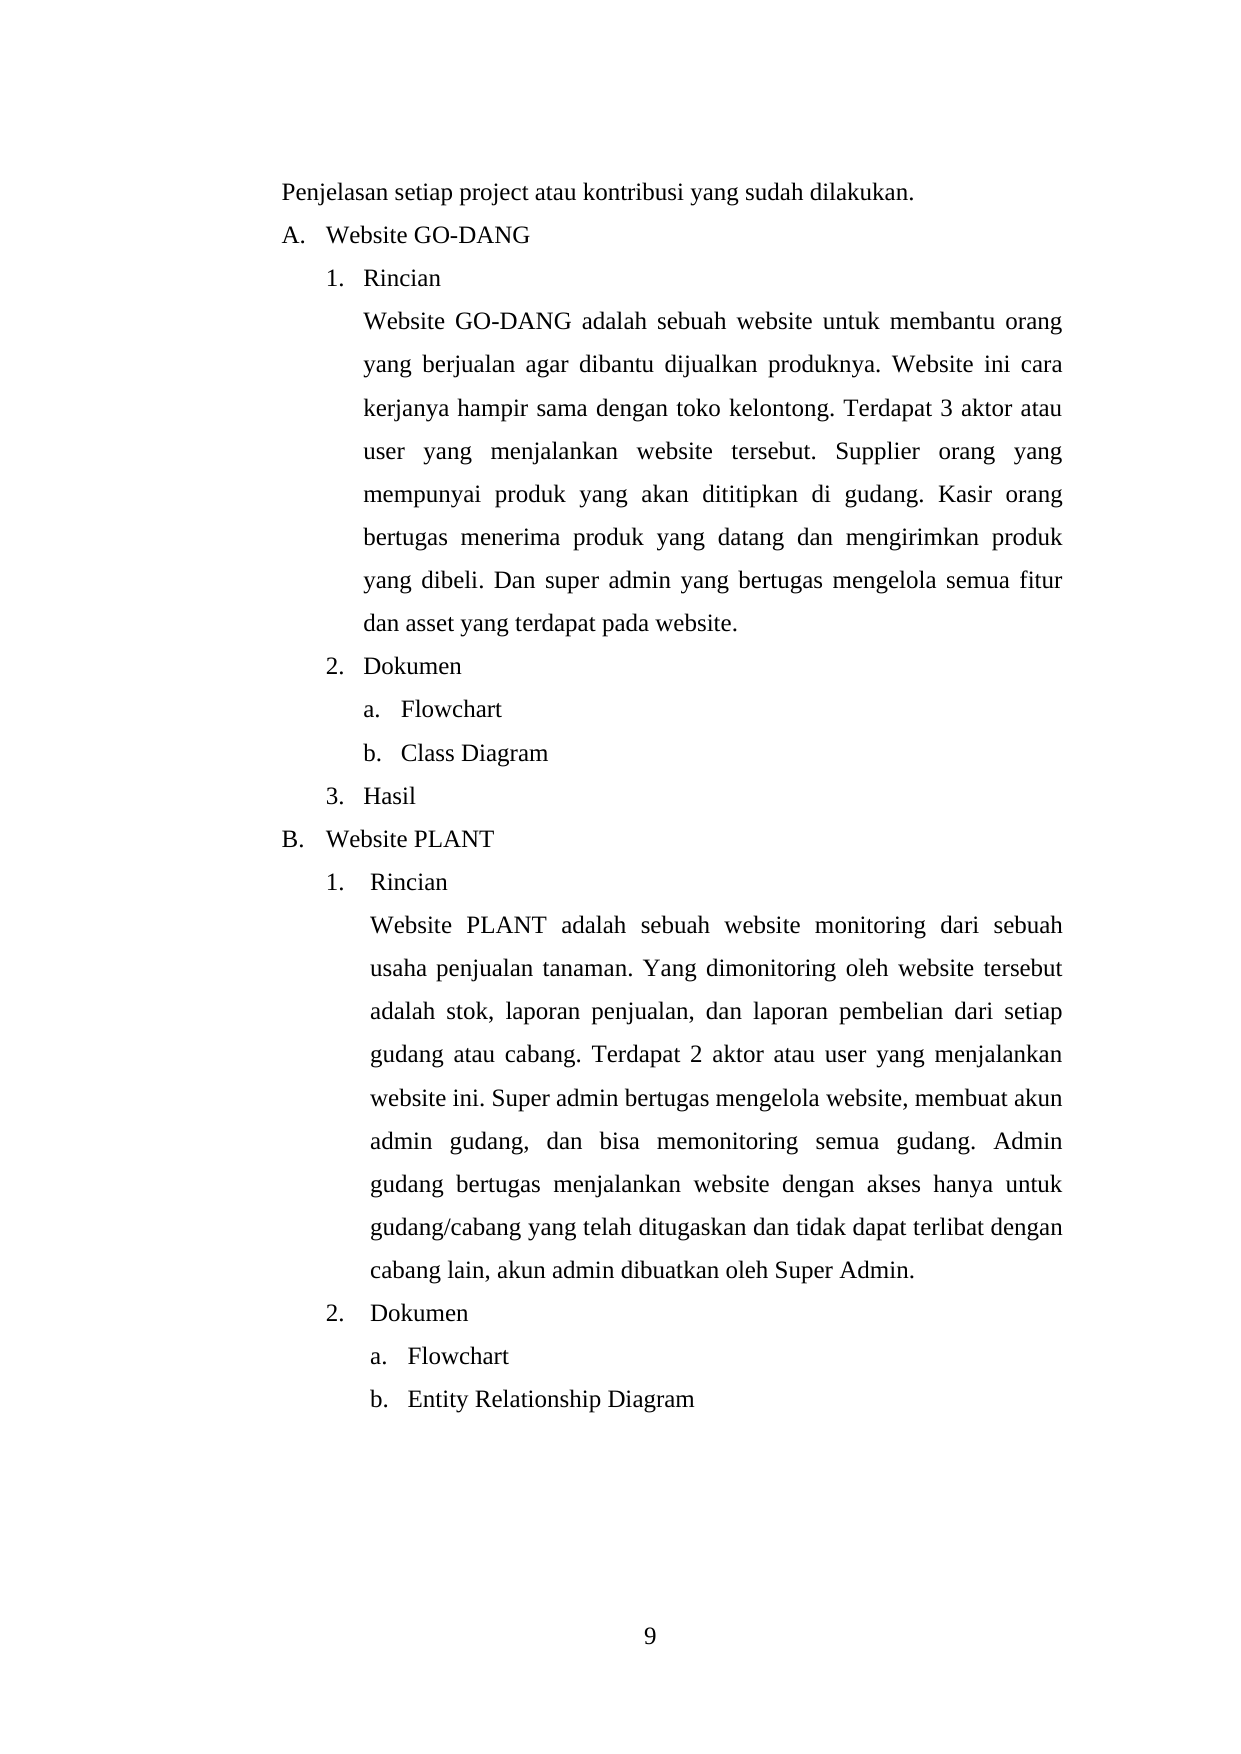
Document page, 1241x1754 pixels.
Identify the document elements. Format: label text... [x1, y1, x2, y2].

list Dokumen [326, 1298, 1063, 1327]
list Website PLANT adalah sebuah website monitoring dari sebuah usaha penjualan tanaman. Yang dimonitoring oleh website tersebut adalah stok, laporan penjualan, dan laporan pembelian dari setiap gudang atau cabang. Terdapat 2 aktor atau user yang menjalankan website ini. Super admin bertugas mengelola website, membuat akun admin gudang, dan bisa memonitoring semua gudang. Admin gudang bertugas menjalankan website dengan akses hanya untuk gudang/cabang yang telah ditugaskan dan tidak dapat terlibat dengan cabang lain, akun admin dibuatkan oleh Super Admin. [370, 910, 1063, 1284]
list Hasil [326, 781, 1063, 809]
subtitle Website PLANT [281, 824, 1063, 853]
list Entity Relationship Diagram [370, 1384, 1063, 1413]
subtitle Website GO-DANG [281, 220, 1063, 249]
list Rincian [326, 867, 1063, 896]
list Dokumen [326, 651, 1063, 680]
list Website GO-DANG adalah sebuah website untuk membantu orang yang berjualan agar dibantu dijualkan produknya. Website ini cara kerjanya hampir sama dengan toko kelontong. Terdapat 3 aktor atau user yang menjalankan website tersebut. Supplier orang yang mempunyai produk yang akan dititipkan di gudang. Kasir orang bertugas menerima produk yang datang dan mengirimkan produk yang dibeli. Dan super admin yang bertugas mengelola semua fitur dan asset yang terdapat pada website. [363, 306, 1063, 637]
list Rincian [326, 263, 1063, 292]
list Flowchart [363, 694, 1063, 723]
text Penjelasan setiap project atau kontribusi yang sudah dilakukan. [281, 177, 1063, 206]
list Class Diagram [363, 738, 1063, 766]
list Flowchart [370, 1341, 1063, 1370]
